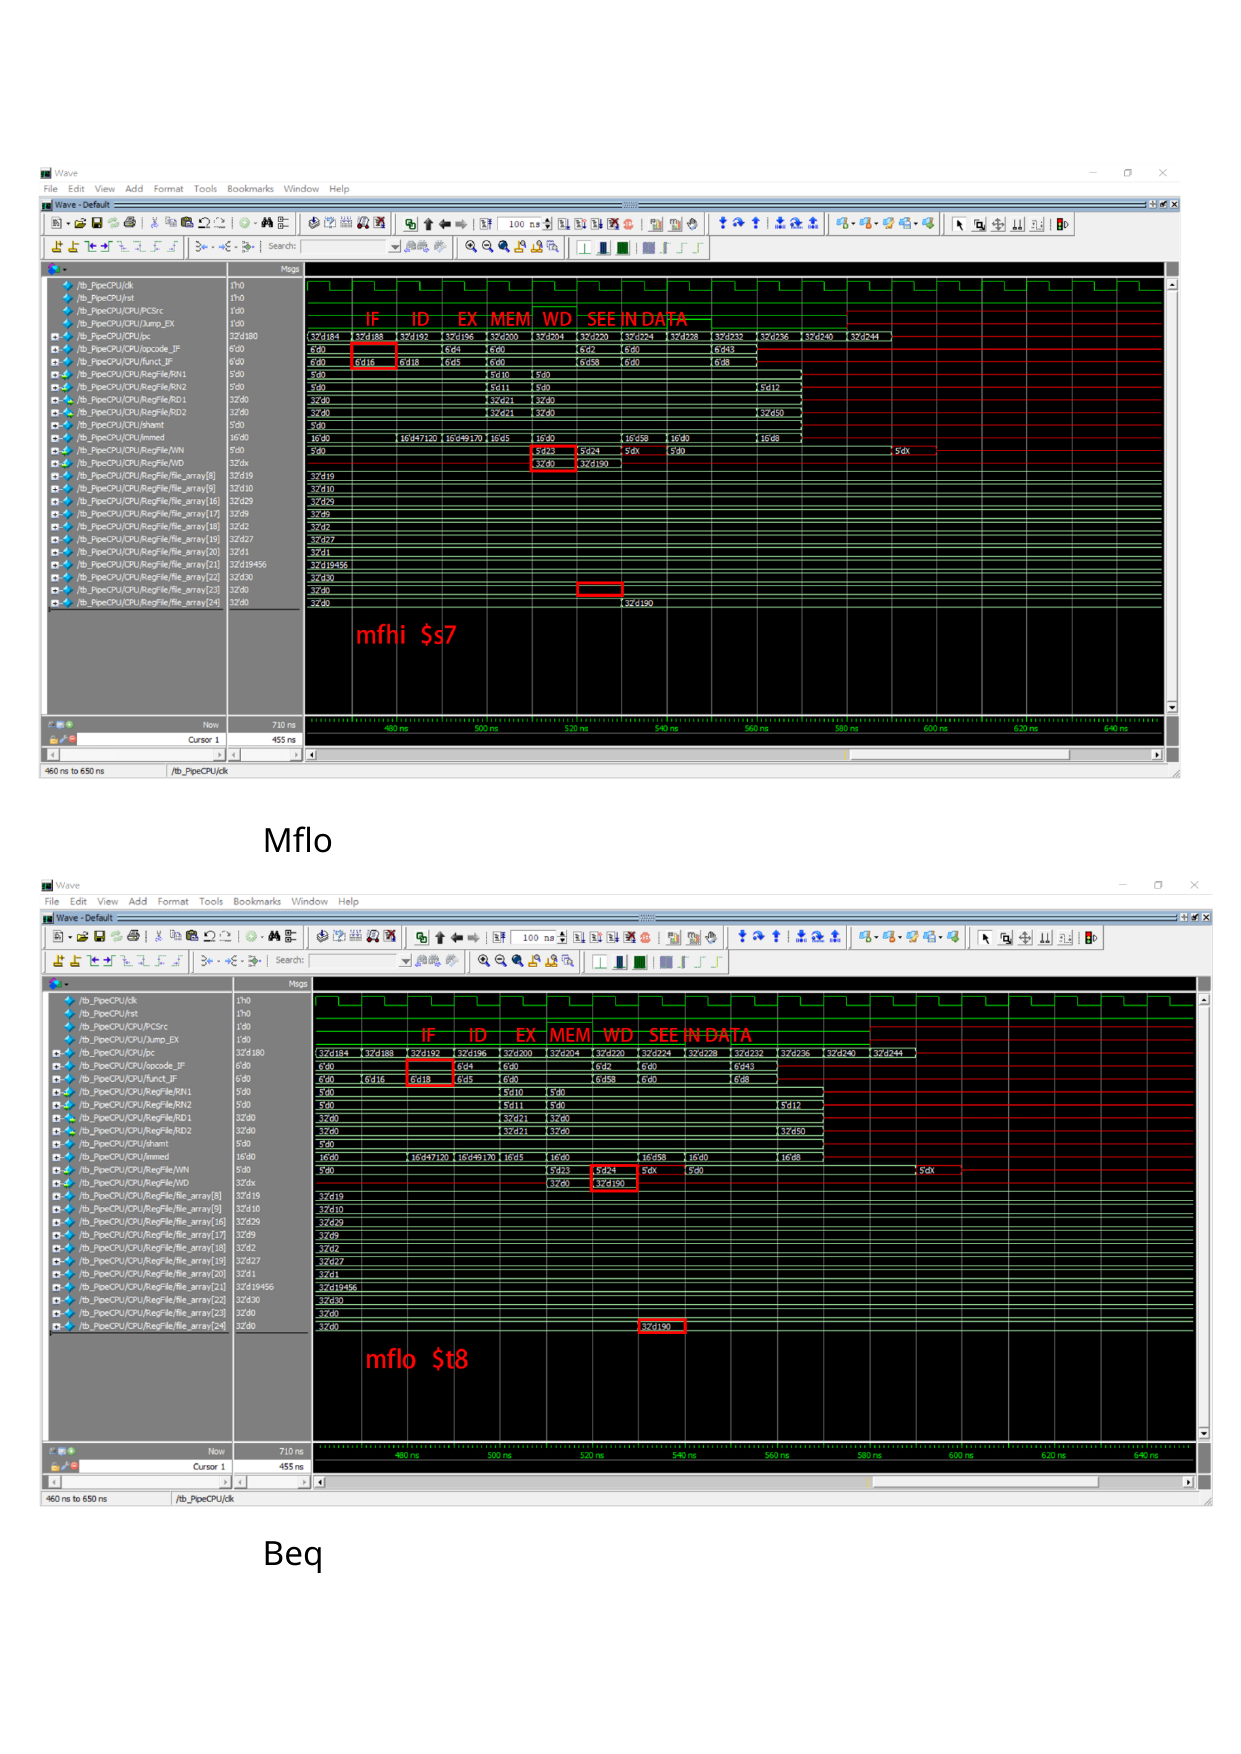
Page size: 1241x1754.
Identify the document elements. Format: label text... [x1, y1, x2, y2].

picture [38, 164, 1181, 780]
list Beq [262, 1514, 1053, 1589]
picture [39, 877, 1213, 1508]
list Mflo [262, 802, 1053, 877]
